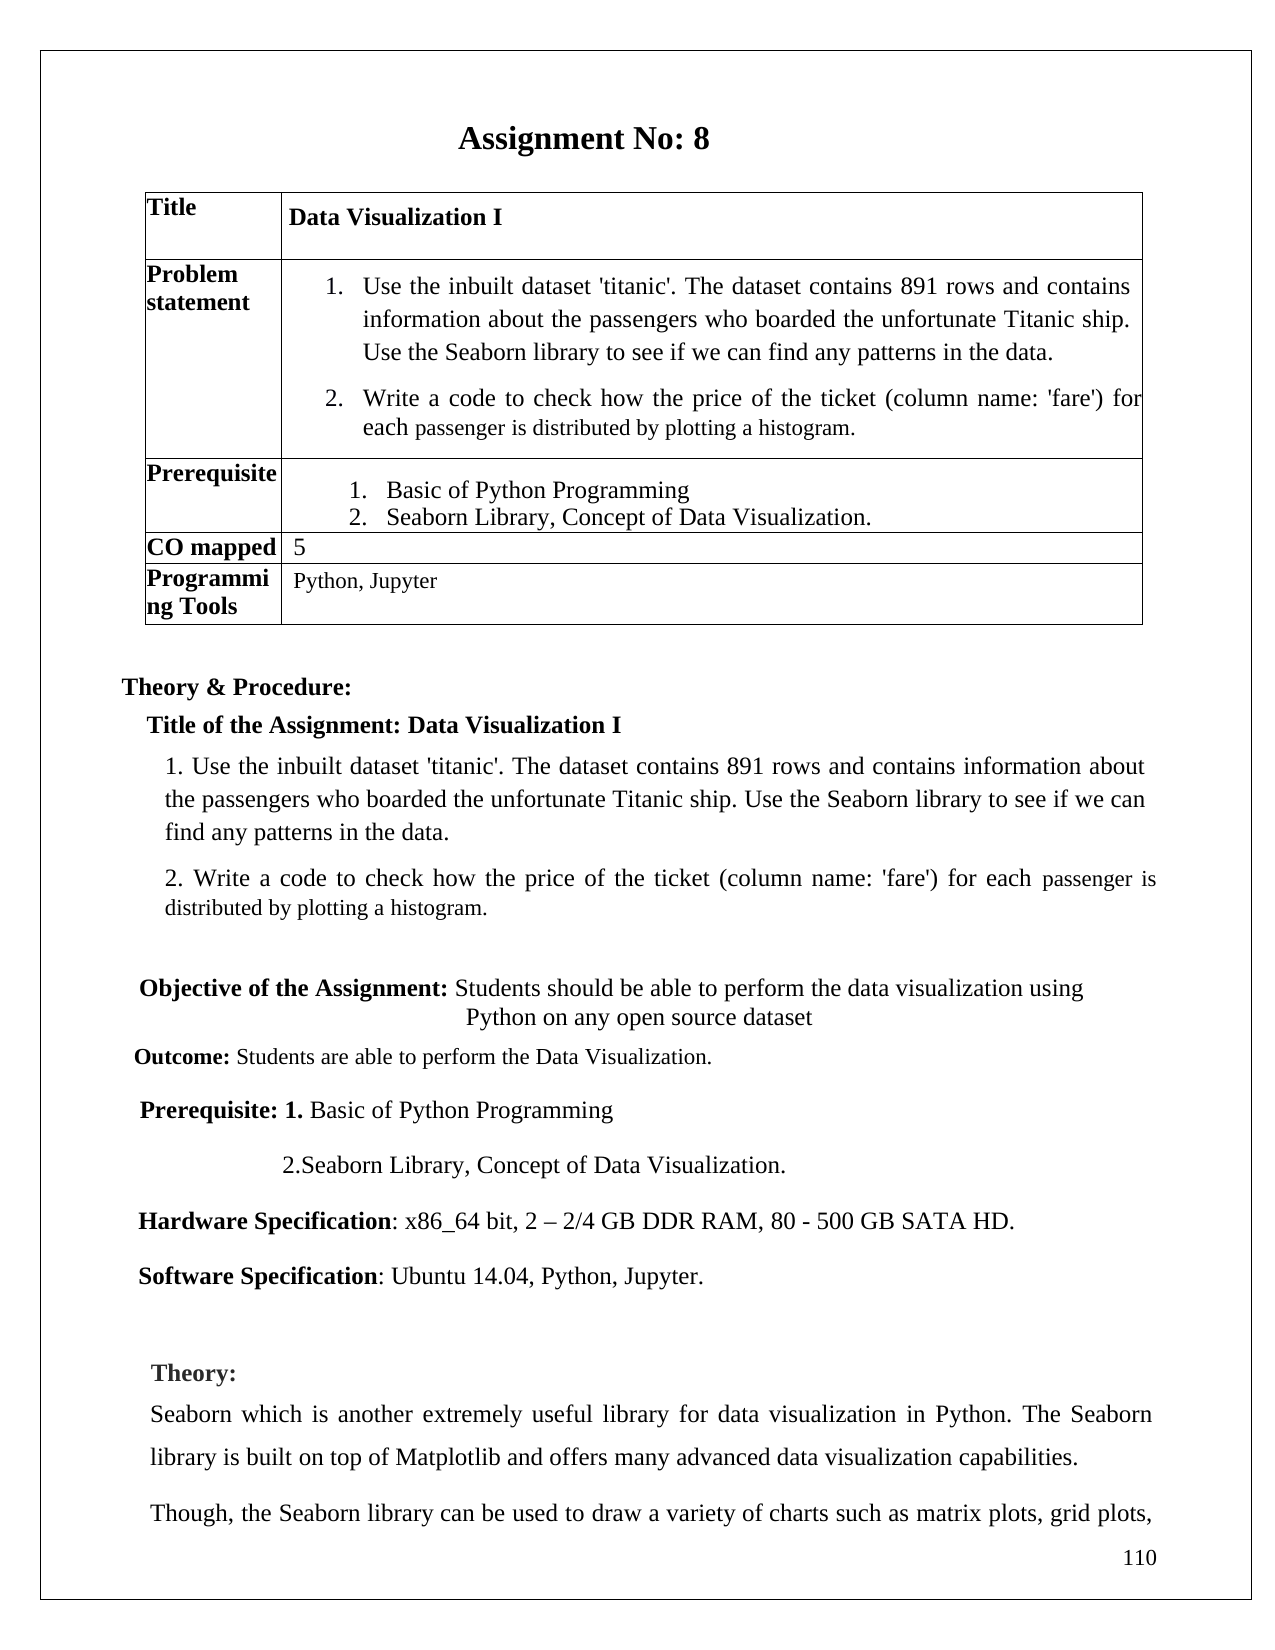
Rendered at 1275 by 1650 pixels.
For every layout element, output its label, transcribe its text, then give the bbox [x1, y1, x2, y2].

text Objective of the Assignment: Students should be able to perform the data visualization using Python on any open source dataset [139, 974, 1144, 1030]
list Write a code to check how the price of the ticket (column name: 'fare') for each passenger is distributed by plotting a histogram. [164, 863, 1157, 920]
table_header Title [146, 193, 281, 258]
text Software Specification: Ubuntu 14.04, Python, Jupyter. [138, 1261, 1251, 1290]
subtitle Theory: [151, 1358, 1251, 1387]
table_cell Use the inbuilt dataset 'titanic'. The dataset contains 891 rows and contains information about the passengers who boarded the unfortunate Titanic ship. Use the Seaborn library to see if we can find any patterns in the data. Write a code to check how the price of the ticket (column name: 'fare') for each passenger is distributed by plotting a histogram. [282, 260, 1142, 458]
subtitle Assignment No: 8 [188, 118, 979, 157]
table_cell Basic of Python Programming Seaborn Library, Concept of Data Visualization. [282, 459, 1142, 532]
table_header Data Visualization I [282, 193, 1142, 258]
subtitle Theory & Procedure: [121, 672, 1251, 701]
table_cell Programmi ng Tools [146, 564, 281, 624]
text Seaborn which is another extremely useful library for data visualization in Python. The Seaborn library is built on top of Matplotlib and offers many advanced data visualization capabilities. [150, 1399, 1157, 1471]
table_cell CO mapped [146, 533, 281, 563]
text Prerequisite: 1. Basic of Python Programming [139, 1095, 1251, 1123]
text Outcome: Students are able to perform the Data Visualization. [133, 1043, 1251, 1069]
text Title of the Assignment: Data Visualization I [146, 711, 1251, 739]
table_cell 5 [282, 533, 1142, 563]
table_cell Problem statement [146, 260, 281, 458]
table_cell Prerequisite [146, 459, 281, 532]
text Though, the Seaborn library can be used to draw a variety of charts such as matrix plots, grid plots, [150, 1498, 1251, 1526]
text Hardware Specification: x86_64 bit, 2 – 2/4 GB DDR RAM, 80 - 500 GB SATA HD. [138, 1206, 1251, 1234]
table_cell Python, Jupyter [282, 564, 1142, 624]
text 2.Seaborn Library, Concept of Data Visualization. [282, 1150, 1251, 1179]
list Use the inbuilt dataset 'titanic'. The dataset contains 891 rows and contains information about the passengers who boarded the unfortunate Titanic ship. Use the Seaborn library to see if we can find any patterns in the data. [164, 751, 1147, 846]
